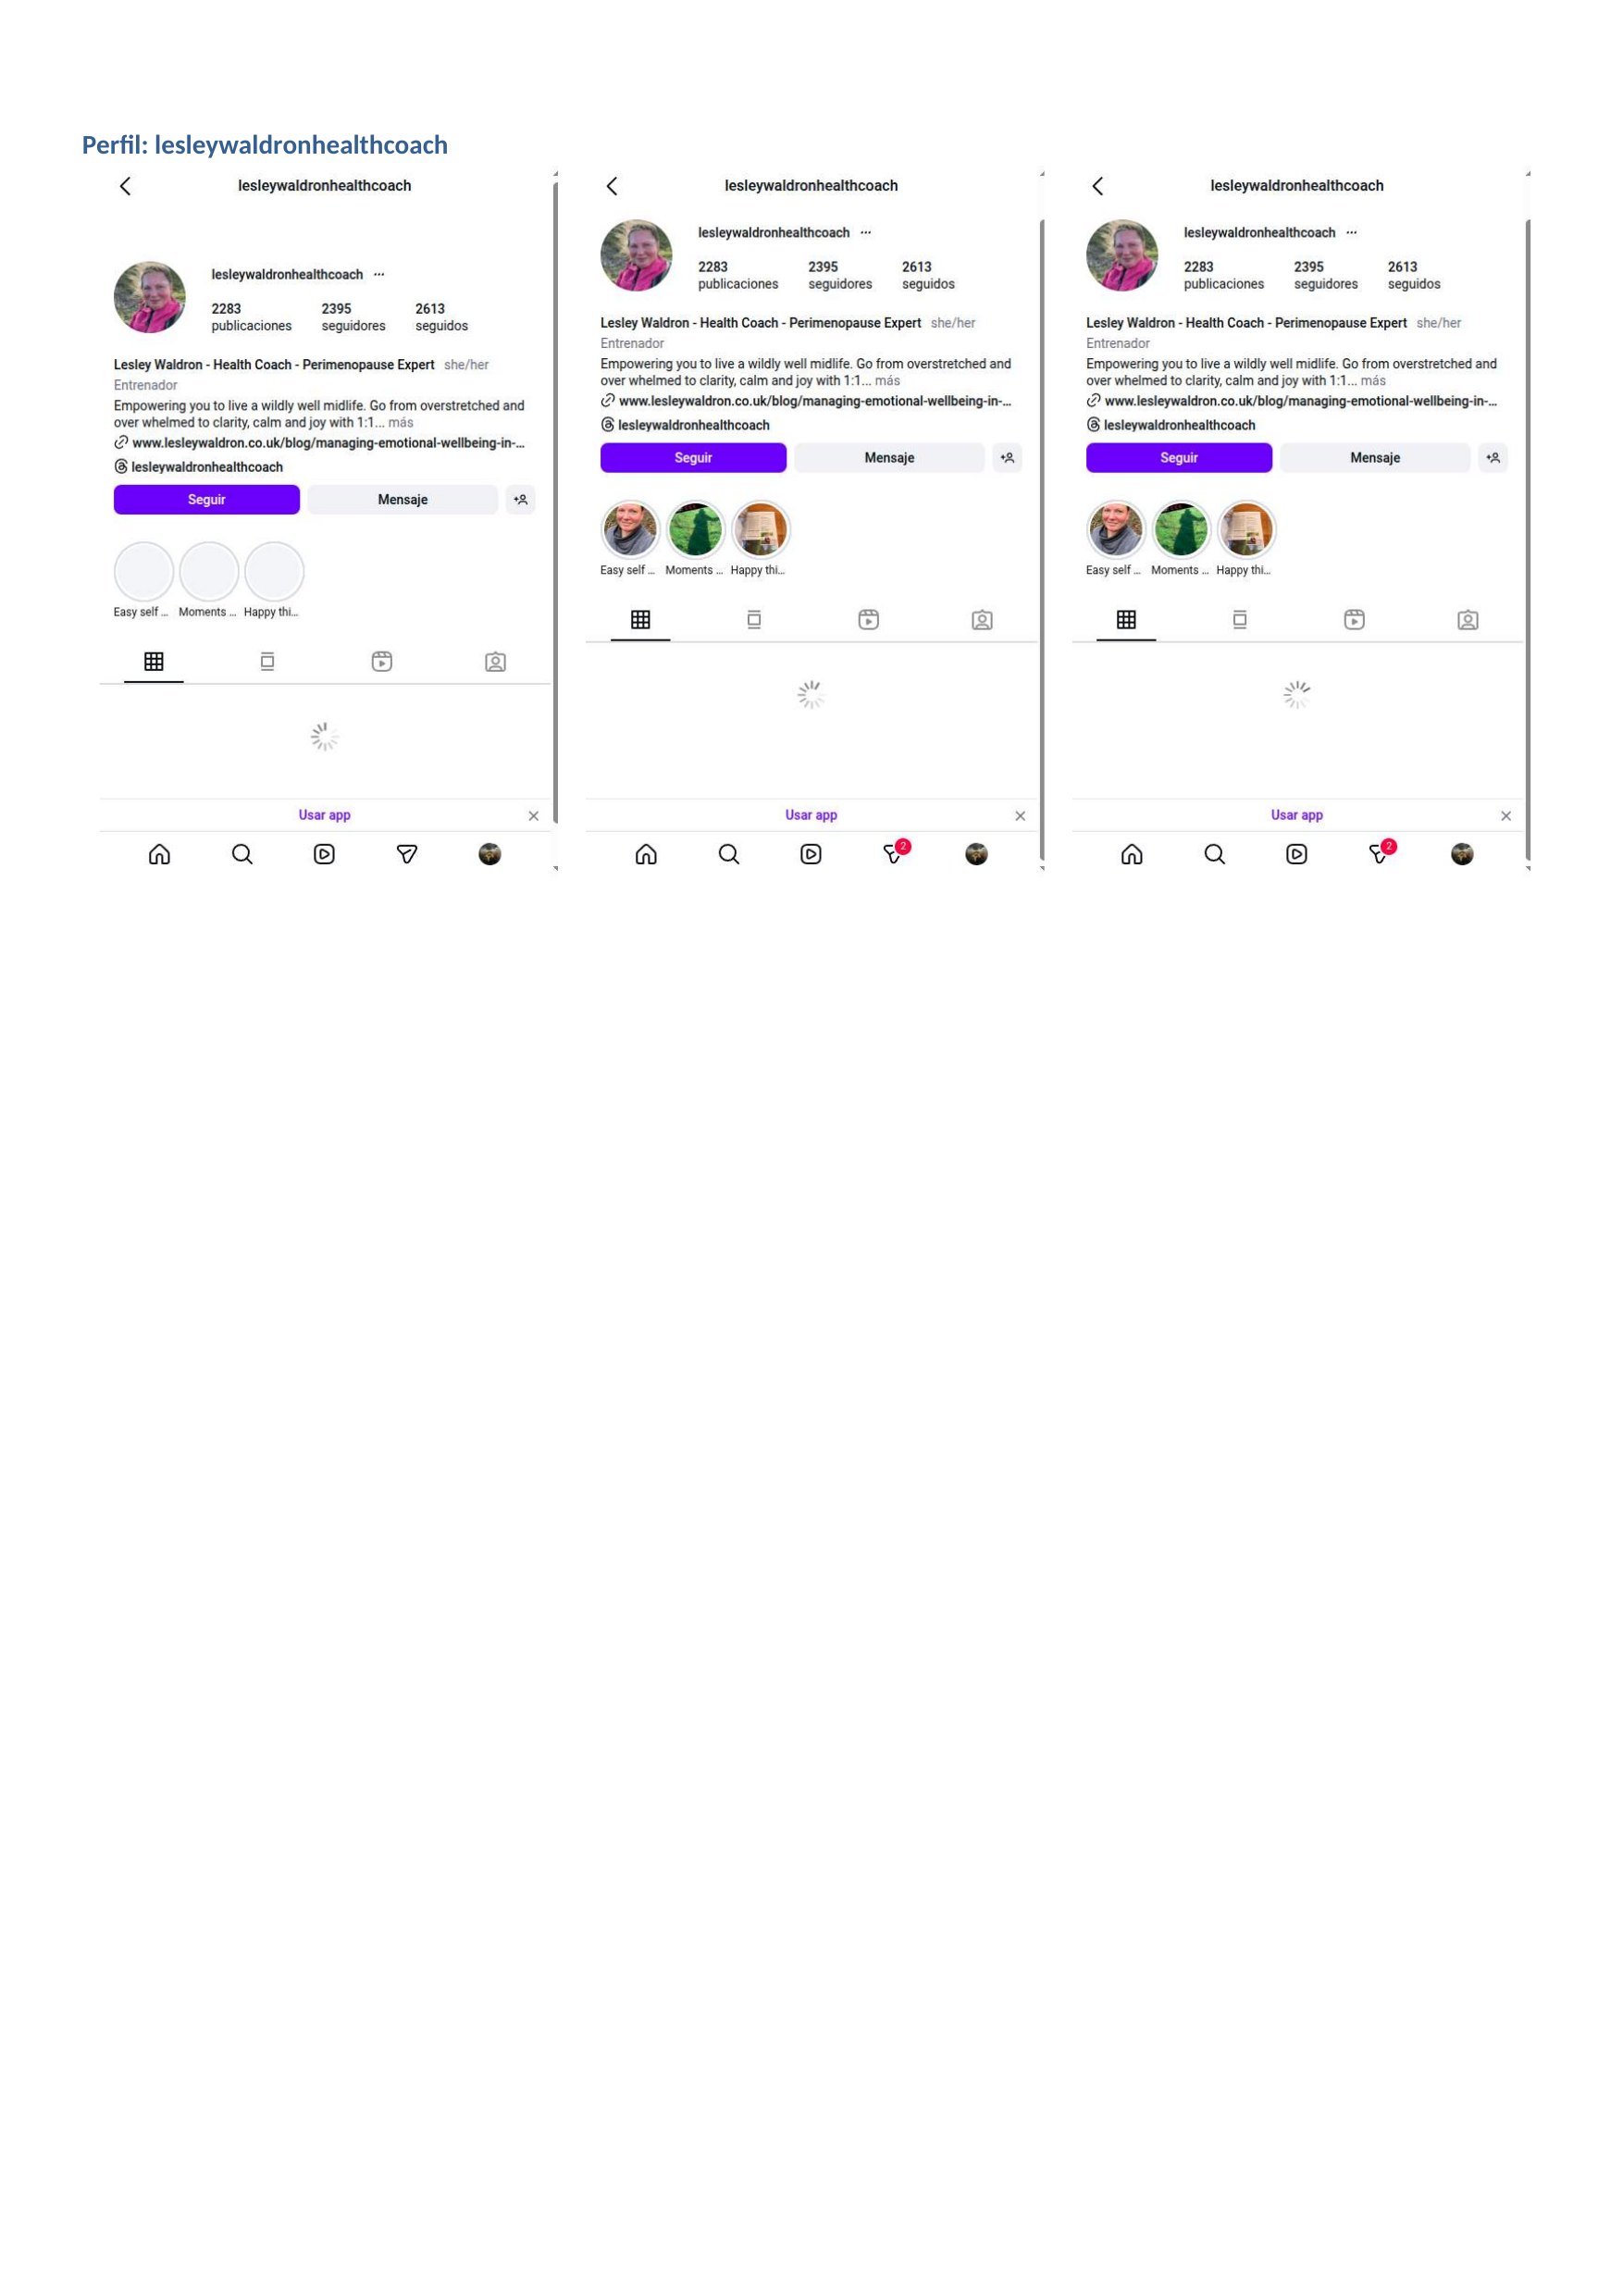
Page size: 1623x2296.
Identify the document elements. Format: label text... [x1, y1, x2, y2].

subtitle Perfil: lesleywaldronhealthcoach [81, 128, 1541, 161]
table_header [558, 167, 1044, 900]
table_header [1045, 167, 1530, 900]
table_header [71, 167, 558, 900]
picture [586, 166, 1045, 877]
picture [1072, 166, 1531, 877]
picture [99, 166, 558, 877]
